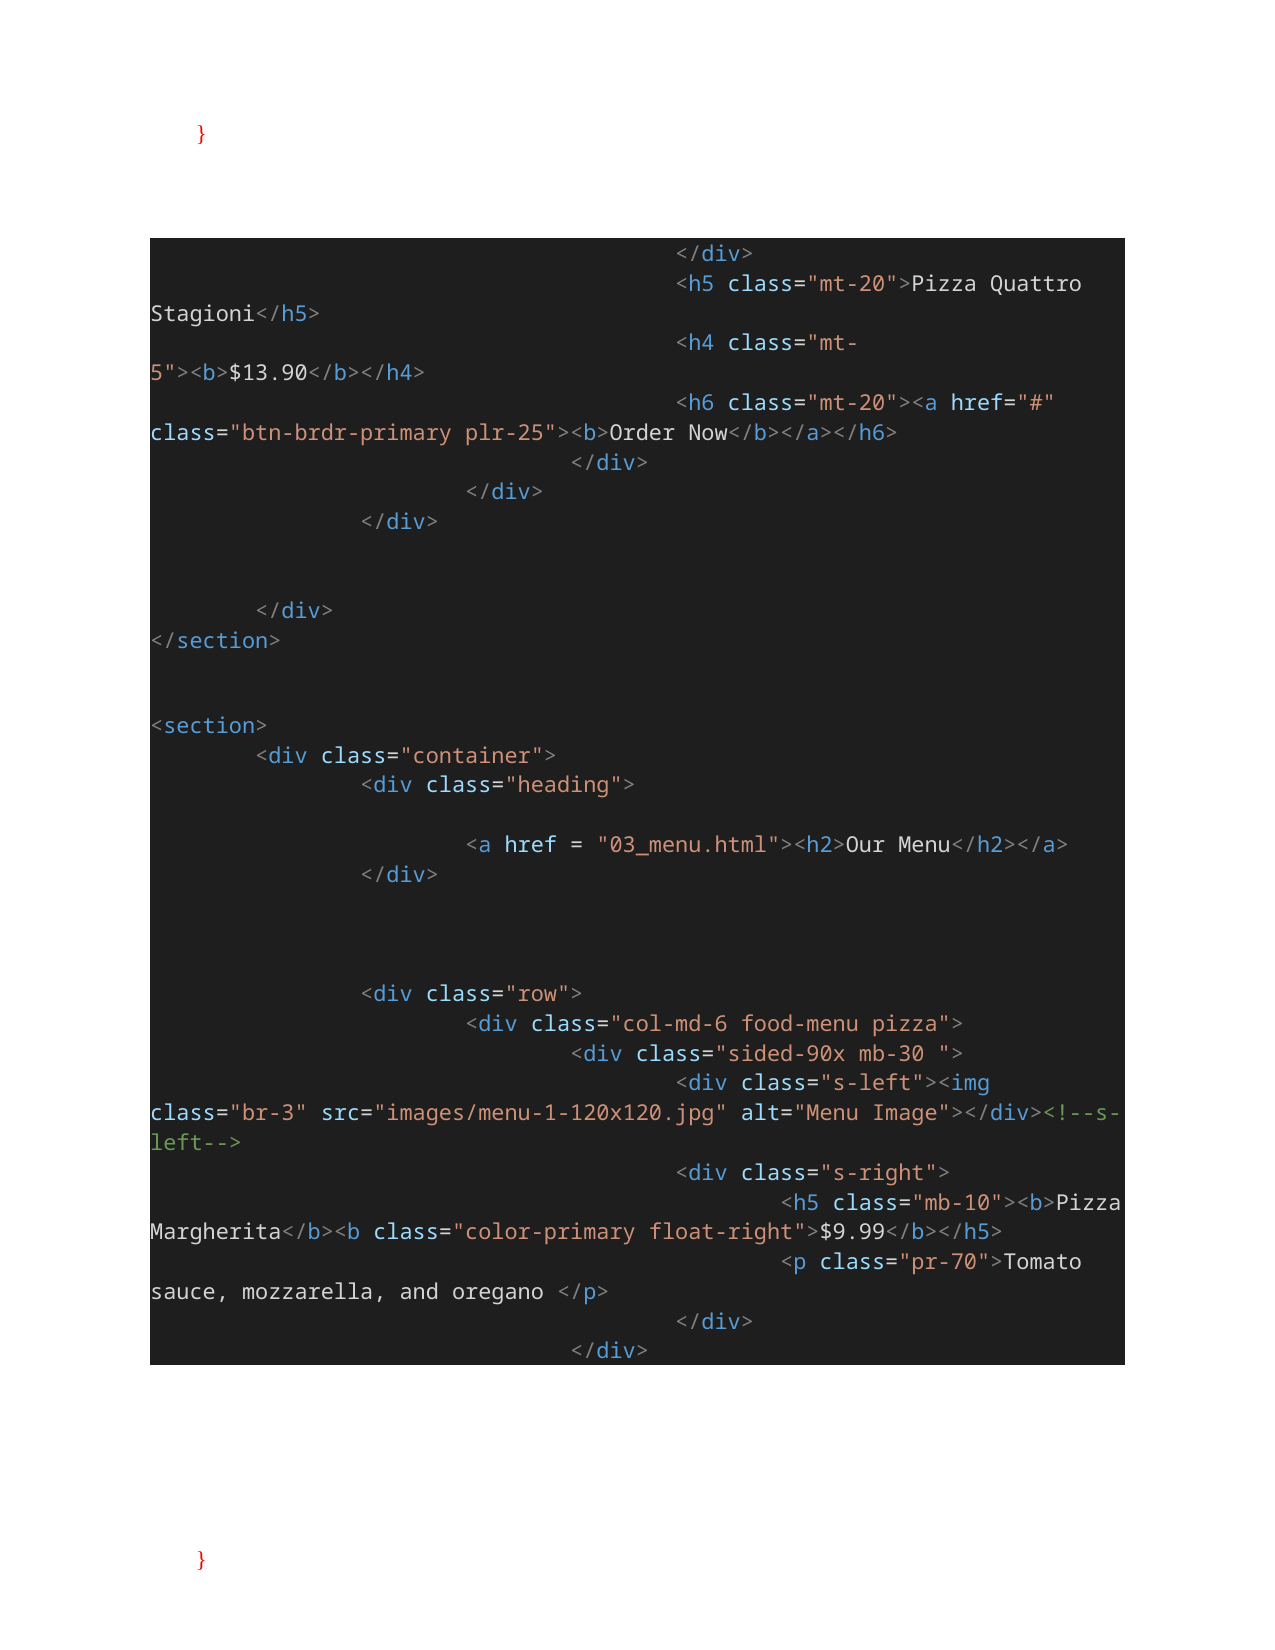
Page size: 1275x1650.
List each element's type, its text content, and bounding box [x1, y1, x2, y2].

text <h5 class="mt-20">Pizza Quattro Stagioni</h5> [150, 268, 1125, 327]
text </div> [150, 238, 1125, 268]
text <div class="s-left"><img class="br-3" src="images/menu-1-120x120.jpg" alt="Menu Image"></div><!--s-left--> [150, 1067, 1125, 1157]
text <section> [150, 710, 1125, 740]
text </div> [150, 476, 1125, 506]
text </div> [150, 859, 1125, 889]
text </div> [150, 447, 1125, 476]
text <div class="heading"> [150, 769, 1125, 799]
text <a href = "03_menu.html"><h2>Our Menu</h2></a> [150, 829, 1125, 859]
text </div> [150, 1306, 1125, 1336]
text <div class="sided-90x mb-30 "> [150, 1038, 1125, 1067]
text <div class="col-md-6 food-menu pizza"> [150, 1008, 1125, 1038]
text </div> [150, 596, 1125, 625]
text <div class="row"> [150, 978, 1125, 1008]
text <div class="s-right"> [150, 1157, 1125, 1187]
text </div> [150, 506, 1125, 536]
text <h5 class="mb-10"><b>Pizza Margherita</b><b class="color-primary float-right">$9.99</b></h5> [150, 1187, 1125, 1246]
text <div class="container"> [150, 740, 1125, 769]
text </section> [150, 625, 1125, 655]
text <h4 class="mt-5"><b>$13.90</b></h4> [150, 327, 1125, 387]
text <p class="pr-70">Tomato sauce, mozzarella, and oregano </p> [150, 1246, 1125, 1306]
text </div> [150, 1336, 1125, 1365]
text <h6 class="mt-20"><a href="#" class="btn-brdr-primary plr-25"><b>Order Now</b></a></h6> [150, 387, 1125, 447]
